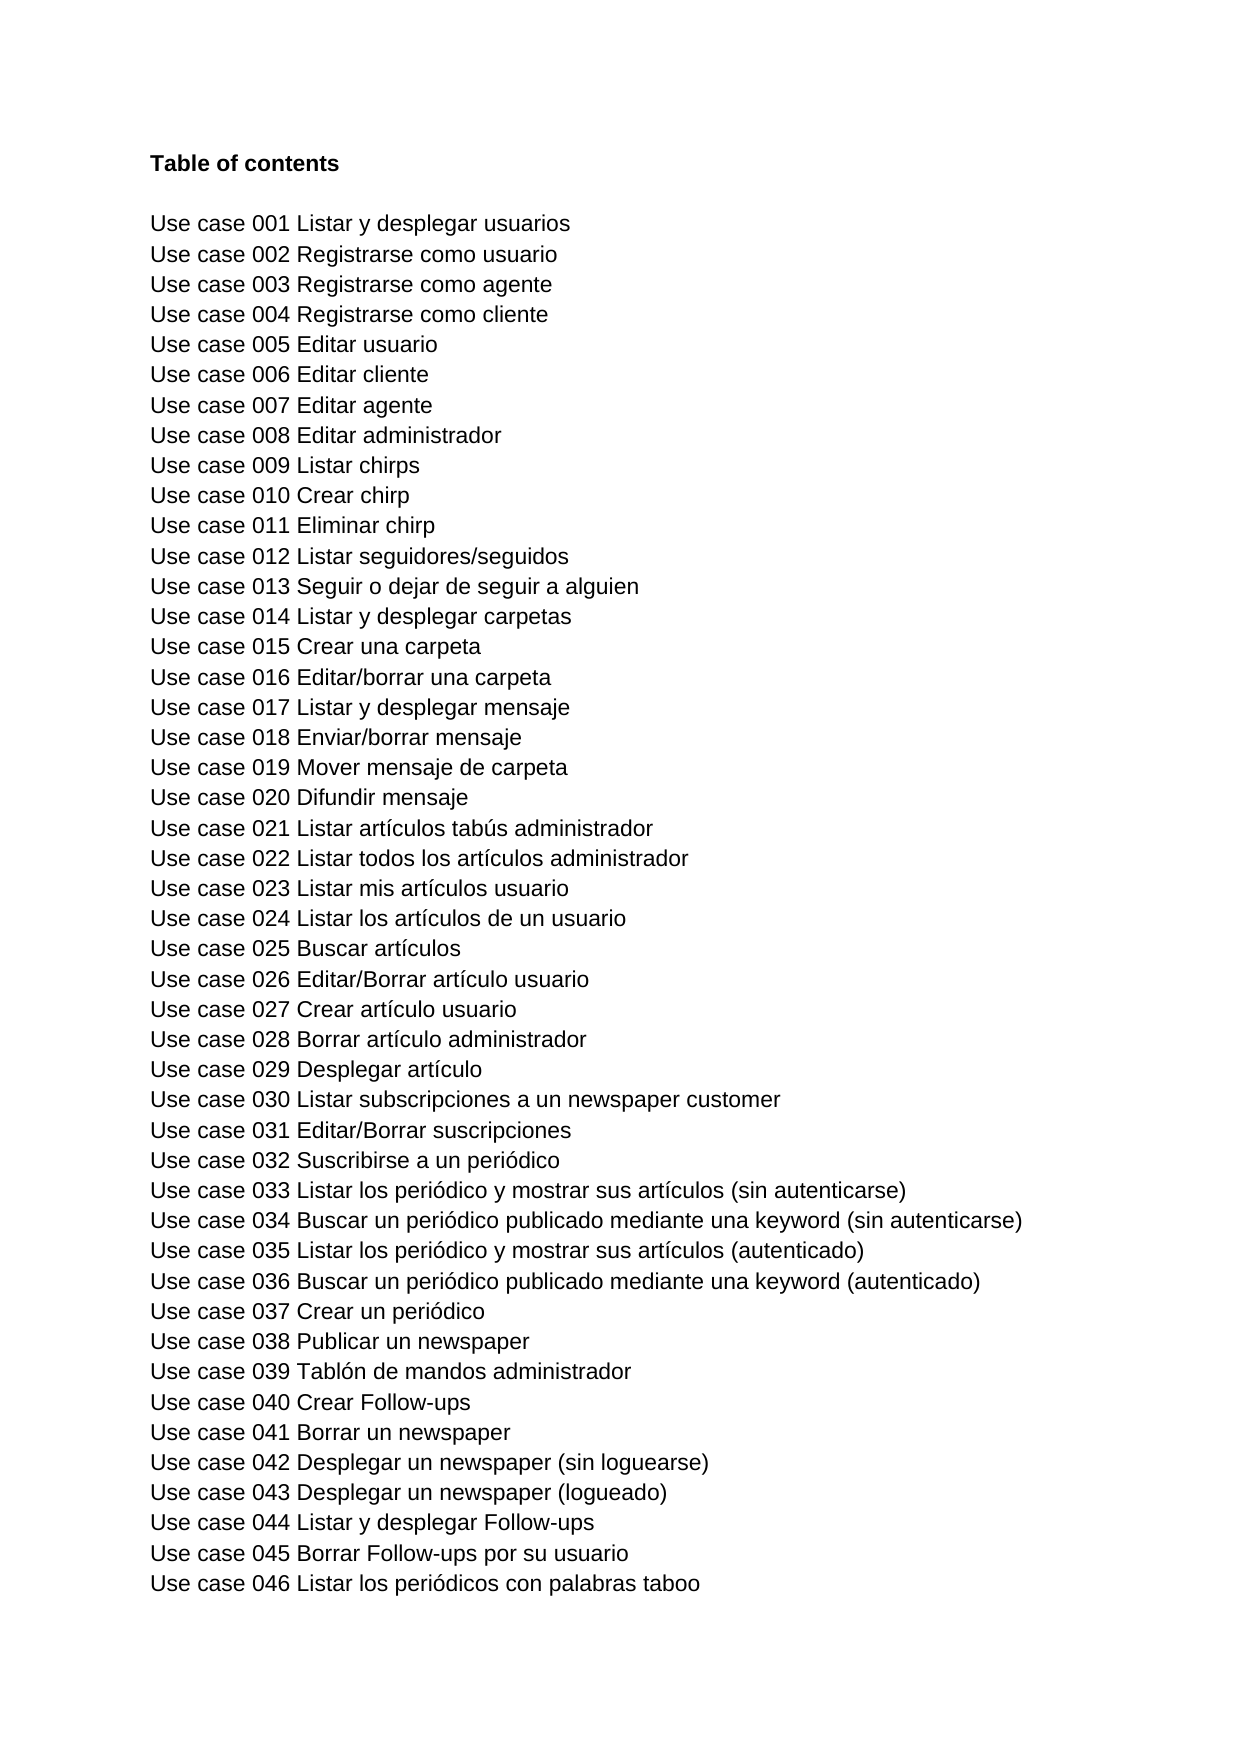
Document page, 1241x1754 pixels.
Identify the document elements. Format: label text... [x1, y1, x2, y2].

text Use case 035 Listar los periódico y mostrar sus artículos (autenticado) [150, 1237, 1090, 1264]
text Use case 002 Registrarse como usuario [150, 241, 1090, 267]
text Use case 010 Crear chirp [150, 482, 1090, 509]
text Use case 026 Editar/Borrar artículo usuario [150, 966, 1090, 992]
text Use case 042 Desplegar un newspaper (sin loguearse) [150, 1449, 1090, 1475]
text Use case 011 Eliminar chirp [150, 512, 1090, 539]
text Use case 040 Crear Follow-ups [150, 1388, 1090, 1415]
text Use case 034 Buscar un periódico publicado mediante una keyword (sin autenticarse) [150, 1207, 1090, 1234]
text Use case 007 Editar agente [150, 392, 1090, 418]
text Use case 012 Listar seguidores/seguidos [150, 543, 1090, 569]
text Use case 032 Suscribirse a un periódico [150, 1147, 1090, 1173]
text Use case 039 Tablón de mandos administrador [150, 1358, 1090, 1385]
text Use case 004 Registrarse como cliente [150, 301, 1090, 327]
text Use case 006 Editar cliente [150, 361, 1090, 388]
text Use case 018 Enviar/borrar mensaje [150, 724, 1090, 750]
text Use case 024 Listar los artículos de un usuario [150, 905, 1090, 932]
text Use case 046 Listar los periódicos con palabras taboo [150, 1570, 1090, 1596]
text Use case 041 Borrar un newspaper [150, 1419, 1090, 1445]
text Use case 027 Crear artículo usuario [150, 996, 1090, 1022]
text Use case 033 Listar los periódico y mostrar sus artículos (sin autenticarse) [150, 1177, 1090, 1203]
text Use case 030 Listar subscripciones a un newspaper customer [150, 1086, 1090, 1113]
text Use case 028 Borrar artículo administrador [150, 1026, 1090, 1052]
text Use case 013 Seguir o dejar de seguir a alguien [150, 573, 1090, 599]
text Use case 017 Listar y desplegar mensaje [150, 694, 1090, 720]
text Use case 037 Crear un periódico [150, 1298, 1090, 1324]
text Use case 044 Listar y desplegar Follow-ups [150, 1509, 1090, 1536]
text Use case 021 Listar artículos tabús administrador [150, 814, 1090, 841]
text Use case 009 Listar chirps [150, 452, 1090, 478]
text Use case 029 Desplegar artículo [150, 1056, 1090, 1083]
text Use case 031 Editar/Borrar suscripciones [150, 1117, 1090, 1143]
text Use case 008 Editar administrador [150, 422, 1090, 448]
text Table of contents [150, 150, 1090, 176]
text Use case 020 Difundir mensaje [150, 784, 1090, 811]
text Use case 038 Publicar un newspaper [150, 1328, 1090, 1354]
text Use case 015 Crear una carpeta [150, 633, 1090, 660]
text Use case 005 Editar usuario [150, 331, 1090, 358]
text Use case 025 Buscar artículos [150, 935, 1090, 962]
text Use case 016 Editar/borrar una carpeta [150, 663, 1090, 690]
text Use case 001 Listar y desplegar usuarios [150, 210, 1090, 237]
text Use case 023 Listar mis artículos usuario [150, 875, 1090, 901]
text Use case 014 Listar y desplegar carpetas [150, 603, 1090, 629]
text Use case 045 Borrar Follow-ups por su usuario [150, 1539, 1090, 1566]
text Use case 022 Listar todos los artículos administrador [150, 845, 1090, 871]
text Use case 036 Buscar un periódico publicado mediante una keyword (autenticado) [150, 1268, 1090, 1294]
text Use case 043 Desplegar un newspaper (logueado) [150, 1479, 1090, 1506]
text Use case 003 Registrarse como agente [150, 271, 1090, 297]
text Use case 019 Mover mensaje de carpeta [150, 754, 1090, 781]
